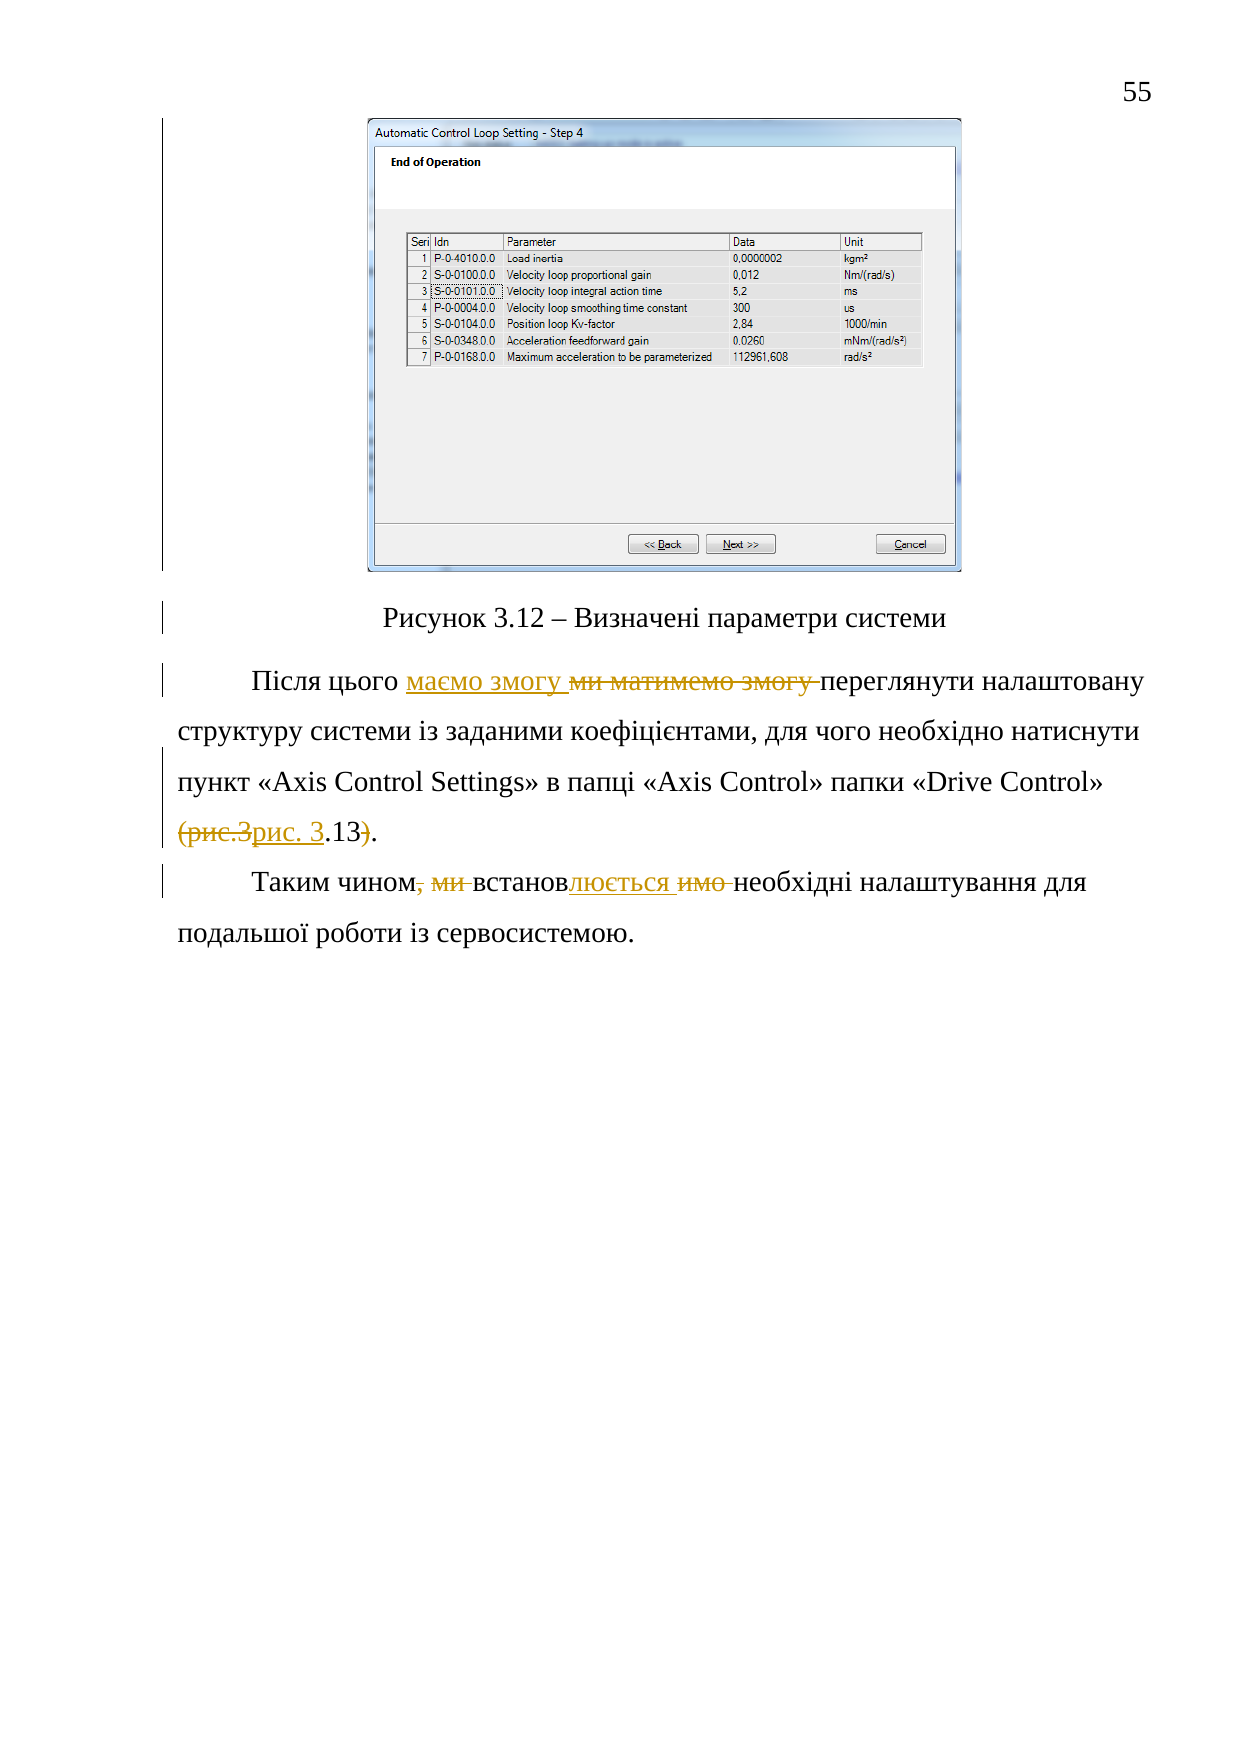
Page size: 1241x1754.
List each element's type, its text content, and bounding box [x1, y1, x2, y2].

text Після цього переглянути налаштовану структуру системи із заданими коефіцієнтами, для чого необхідно натиснути пункт «Axis Control Settings» в папці «Axis Control» папки «Drive Control» .13. [177, 663, 1152, 848]
text Рисунок 3.12 – Визначені параметри системи [177, 601, 1152, 634]
text Таким чином встановнеобхідні налаштування для подальшої роботи із сервосистемою. [177, 864, 1152, 948]
picture [367, 118, 962, 572]
